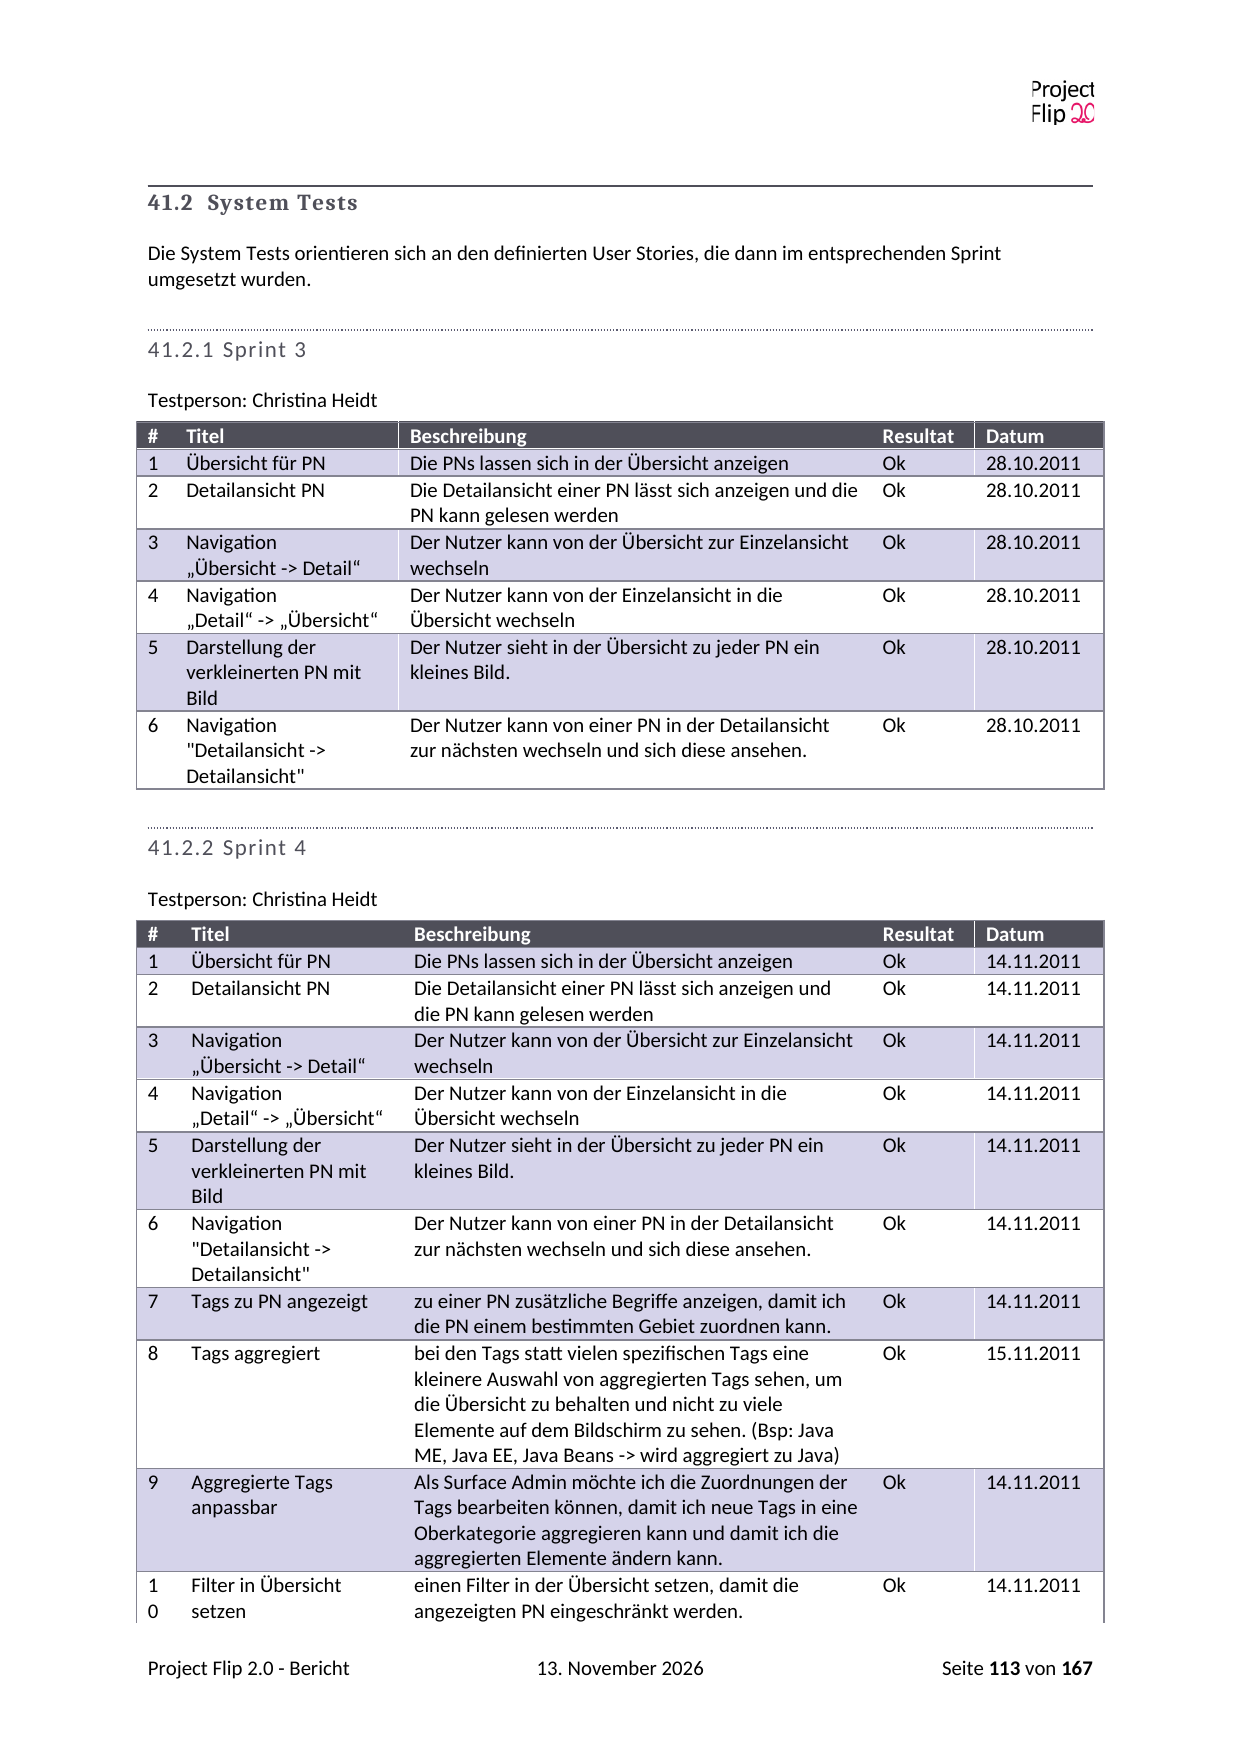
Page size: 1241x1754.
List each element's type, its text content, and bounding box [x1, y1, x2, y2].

table_cell 9 [137, 1469, 180, 1571]
table_cell einen Filter in der Übersicht setzen, damit die angezeigten PN eingeschränkt werden. [403, 1572, 871, 1623]
table_header # [137, 921, 180, 947]
subtitle System Tests [148, 187, 1093, 216]
table_cell Ok [871, 1133, 974, 1209]
table_header Beschreibung [399, 423, 871, 448]
table_cell Navigation "Detailansicht -> Detailansicht" [175, 712, 398, 788]
table_cell Ok [871, 1469, 974, 1571]
table_cell Der Nutzer kann von der Einzelansicht in die Übersicht wechseln [399, 582, 871, 633]
table_cell Aggregierte Tags anpassbar [180, 1469, 403, 1571]
text Die System Tests orientieren sich an den definierten User Stories, die dann im entsprechenden Sprint umgesetzt wurden. [148, 241, 1093, 291]
table_cell 28.10.2011 [975, 582, 1103, 633]
table_cell 4 [137, 582, 175, 633]
table_cell Tags aggregiert [180, 1341, 403, 1468]
table_cell Der Nutzer sieht in der Übersicht zu jeder PN ein kleines Bild. [399, 634, 871, 710]
table_cell Detailansicht PN [175, 477, 398, 528]
picture [1081, 79, 1097, 124]
table_cell 3 [137, 1028, 180, 1078]
subtitle Sprint 3 [148, 329, 1093, 363]
table_cell 5 [137, 634, 175, 710]
table_header Titel [175, 423, 398, 448]
table_cell Navigation „Detail“ -> „Übersicht“ [180, 1080, 403, 1131]
table_cell Navigation „Übersicht -> Detail“ [180, 1028, 403, 1078]
table_cell Ok [871, 712, 974, 788]
table_cell Navigation „Detail“ -> „Übersicht“ [175, 582, 398, 633]
table_cell Ok [871, 948, 974, 974]
table_header Datum [975, 921, 1103, 947]
table_cell 14.11.2011 [975, 1080, 1103, 1131]
table_cell 8 [137, 1341, 180, 1468]
table_cell Der Nutzer kann von einer PN in der Detailansicht zur nächsten wechseln und sich diese ansehen. [399, 712, 871, 788]
table_cell Ok [871, 530, 974, 580]
table_cell Ok [871, 1080, 974, 1131]
table_cell Übersicht für PN [180, 948, 403, 974]
table_cell Der Nutzer kann von der Übersicht zur Einzelansicht wechseln [399, 530, 871, 580]
table_cell Der Nutzer kann von der Einzelansicht in die Übersicht wechseln [403, 1080, 871, 1131]
table_cell 6 [137, 712, 175, 788]
table_cell Ok [871, 450, 974, 475]
table_header Resultat [871, 423, 974, 448]
table_cell 14.11.2011 [975, 1288, 1103, 1339]
table_cell 7 [137, 1288, 180, 1339]
table_cell 14.11.2011 [975, 1469, 1103, 1571]
table_cell 14.11.2011 [975, 948, 1103, 974]
text Testperson: Christina Heidt [148, 886, 1093, 911]
table_cell 6 [137, 1210, 180, 1287]
table_cell 28.10.2011 [975, 450, 1103, 475]
table_cell Die Detailansicht einer PN lässt sich anzeigen und die PN kann gelesen werden [403, 975, 871, 1026]
table_cell Navigation "Detailansicht -> Detailansicht" [180, 1210, 403, 1287]
table_cell bei den Tags statt vielen spezifischen Tags eine kleinere Auswahl von aggregierten Tags sehen, um die Übersicht zu behalten und nicht zu viele Elemente auf dem Bildschirm zu sehen. (Bsp: Java ME, Java EE, Java Beans -> wird aggregiert zu Java) [403, 1341, 871, 1468]
table_cell 14.11.2011 [975, 1133, 1103, 1209]
table_cell Ok [871, 975, 974, 1026]
table_cell Ok [871, 1028, 974, 1078]
table_cell 15.11.2011 [975, 1341, 1103, 1468]
table_cell Die PNs lassen sich in der Übersicht anzeigen [399, 450, 871, 475]
table_cell Ok [871, 1341, 974, 1468]
table_cell 14.11.2011 [975, 1210, 1103, 1287]
table_cell 5 [137, 1133, 180, 1209]
table_cell 28.10.2011 [975, 530, 1103, 580]
table_cell 14.11.2011 [975, 975, 1103, 1026]
table_cell 1 [137, 450, 175, 475]
table_cell Darstellung der verkleinerten PN mit Bild [180, 1133, 403, 1209]
table_header Beschreibung [403, 921, 871, 947]
table_cell 4 [137, 1080, 180, 1131]
table_cell Tags zu PN angezeigt [180, 1288, 403, 1339]
table_cell Ok [871, 1210, 974, 1287]
table_cell Detailansicht PN [180, 975, 403, 1026]
table_cell Ok [871, 582, 974, 633]
table_cell 1 [137, 948, 180, 974]
table_cell Navigation „Übersicht -> Detail“ [175, 530, 398, 580]
table_cell 3 [137, 530, 175, 580]
table_cell Übersicht für PN [175, 450, 398, 475]
table_cell 2 [137, 975, 180, 1026]
table_header # [137, 423, 175, 448]
table_cell Ok [871, 1572, 974, 1623]
table_cell 2 [137, 477, 175, 528]
table_cell Der Nutzer kann von der Übersicht zur Einzelansicht wechseln [403, 1028, 871, 1078]
table_cell 28.10.2011 [975, 712, 1103, 788]
table_cell 10 [137, 1572, 180, 1623]
table_cell Der Nutzer sieht in der Übersicht zu jeder PN ein kleines Bild. [403, 1133, 871, 1209]
table_header Datum [975, 423, 1103, 448]
table_cell Als Surface Admin möchte ich die Zuordnungen der Tags bearbeiten können, damit ich neue Tags in eine Oberkategorie aggregieren kann und damit ich die aggregierten Elemente ändern kann. [403, 1469, 871, 1571]
table_cell Ok [871, 1288, 974, 1339]
table_cell Ok [871, 477, 974, 528]
table_cell zu einer PN zusätzliche Begriffe anzeigen, damit ich die PN einem bestimmten Gebiet zuordnen kann. [403, 1288, 871, 1339]
table_header Resultat [871, 921, 974, 947]
table_cell Ok [871, 634, 974, 710]
table_cell Die Detailansicht einer PN lässt sich anzeigen und die PN kann gelesen werden [399, 477, 871, 528]
table_cell 28.10.2011 [975, 634, 1103, 710]
table_cell 28.10.2011 [975, 477, 1103, 528]
table_cell 14.11.2011 [975, 1028, 1103, 1078]
table_cell Filter in Übersicht setzen [180, 1572, 403, 1623]
text Testperson: Christina Heidt [148, 388, 1093, 413]
table_cell 14.11.2011 [975, 1572, 1103, 1623]
table_header Titel [180, 921, 403, 947]
table_cell Die PNs lassen sich in der Übersicht anzeigen [403, 948, 871, 974]
table_cell Der Nutzer kann von einer PN in der Detailansicht zur nächsten wechseln und sich diese ansehen. [403, 1210, 871, 1287]
table_cell Darstellung der verkleinerten PN mit Bild [175, 634, 398, 710]
subtitle Sprint 4 [148, 827, 1093, 861]
